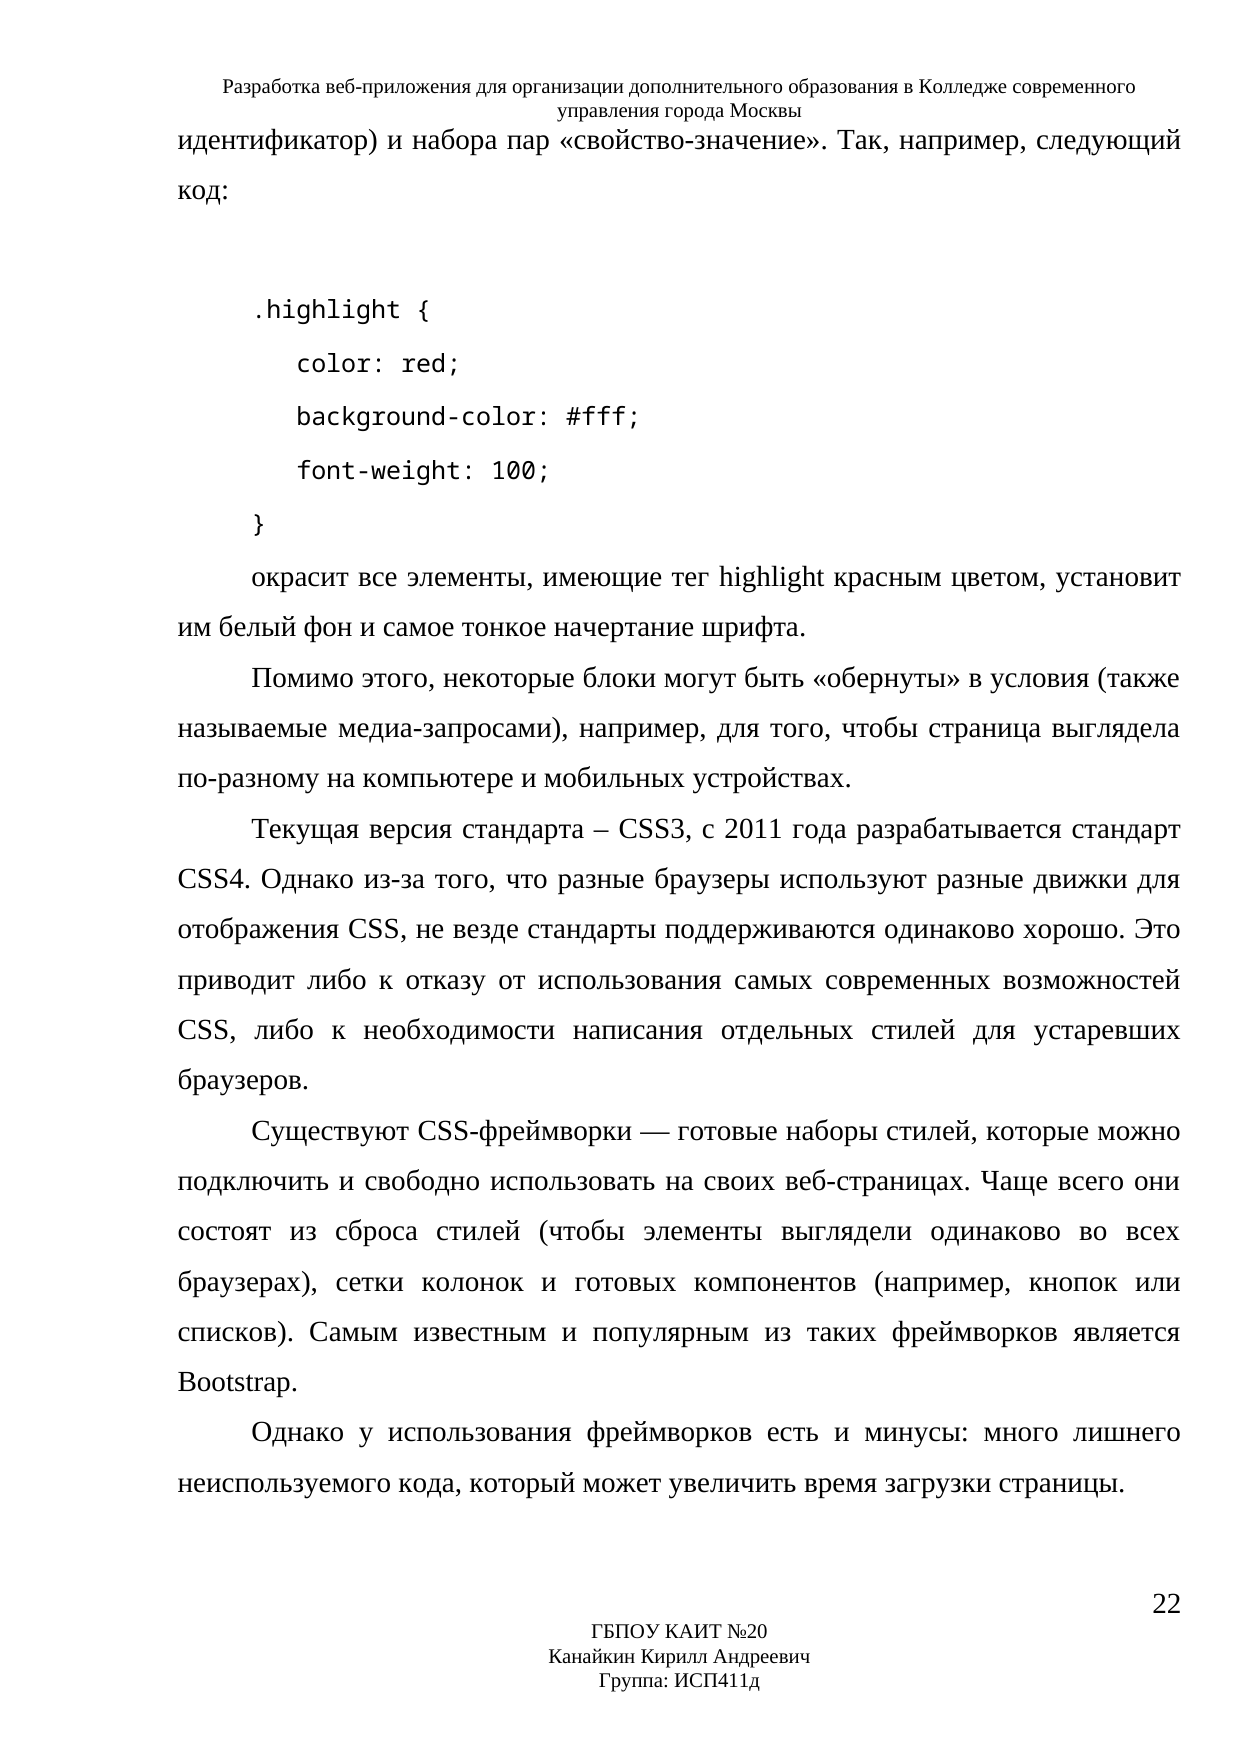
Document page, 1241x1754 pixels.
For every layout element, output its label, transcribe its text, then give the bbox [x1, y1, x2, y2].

text .highlight { [177, 292, 1181, 326]
text Существуют CSS-фреймворки — готовые наборы стилей, которые можно подключить и свободно использовать на своих веб-страницах. Чаще всего они состоят из сброса стилей (чтобы элементы выглядели одинаково во всех браузерах), сетки колонок и готовых компонентов (например, кнопок или списков). Самым известным и популярным из таких фреймворков является Bootstrap. [177, 1113, 1181, 1398]
text Помимо этого, некоторые блоки могут быть «обернуты» в условия (также называемые медиа-запросами), например, для того, чтобы страница выглядела по-разному на компьютере и мобильных устройствах. [177, 660, 1181, 794]
text Текущая версия стандарта – CSS3, с 2011 года разрабатывается стандарт CSS4. Однако из-за того, что разные браузеры используют разные движки для отображения CSS, не везде стандарты поддерживаются одинаково хорошо. Это приводит либо к отказу от использования самых современных возможностей CSS, либо к необходимости написания отдельных стилей для устаревших браузеров. [177, 811, 1181, 1096]
text background-color: #fff; [177, 399, 1181, 433]
text Однако у использования фреймворков есть и минусы: много лишнего неиспользуемого кода, который может увеличить время загрузки страницы. [177, 1414, 1181, 1498]
text color: red; [177, 346, 1181, 379]
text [177, 122, 1181, 206]
text окрасит все элементы, имеющие тег highlight красным цветом, установит им белый фон и самое тонкое начертание шрифта. [177, 559, 1181, 643]
text font-weight: 100; [177, 452, 1181, 486]
text } [177, 506, 1181, 540]
